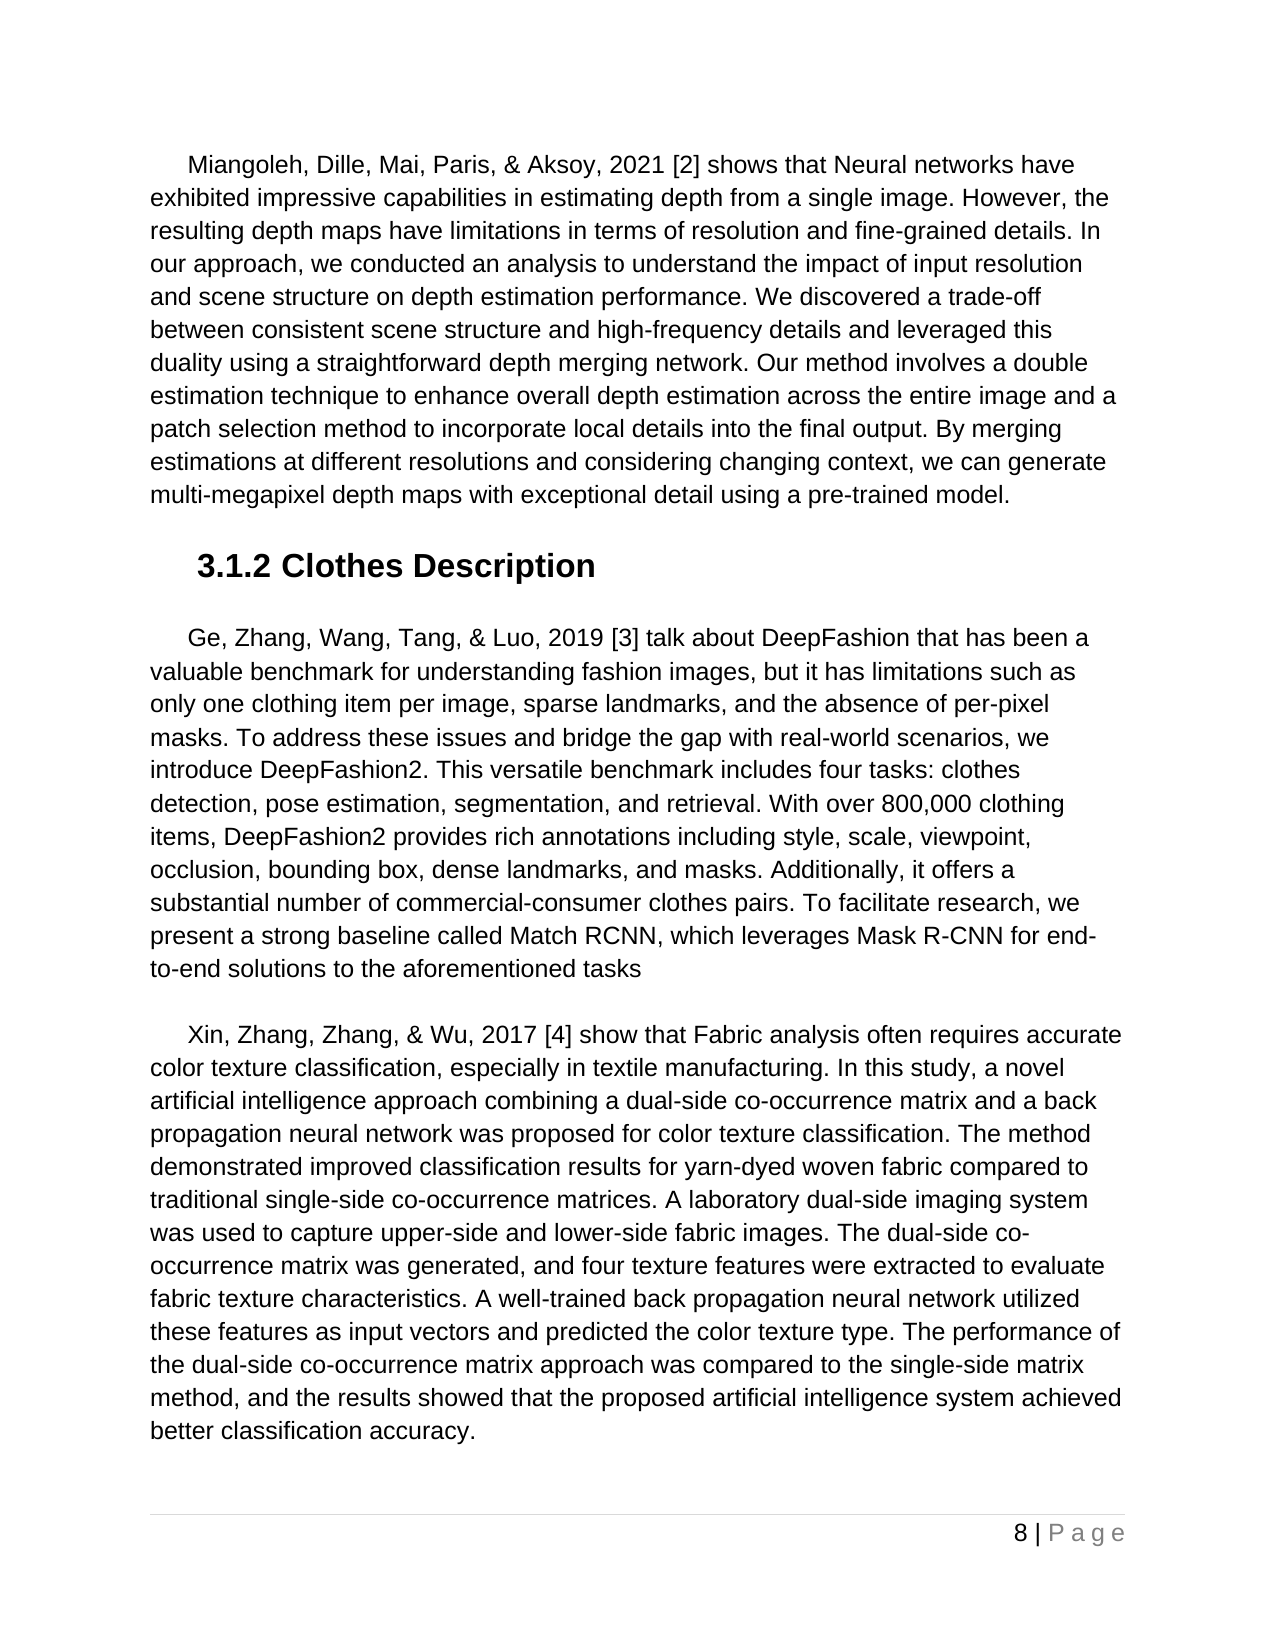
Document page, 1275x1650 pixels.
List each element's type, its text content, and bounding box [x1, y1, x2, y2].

subtitle Clothes Description [197, 546, 1125, 585]
text Xin, Zhang, Zhang, & Wu, 2017 show that Fabric analysis often requires accurate color texture classification, especially in textile manufacturing. In this study, a novel artificial intelligence approach combining a dual-side co-occurrence matrix and a back propagation neural network was proposed for color texture classification. The method demonstrated improved classification results for yarn-dyed woven fabric compared to traditional single-side co-occurrence matrices. A laboratory dual-side imaging system was used to capture upper-side and lower-side fabric images. The dual-side co-occurrence matrix was generated, and four texture features were extracted to evaluate fabric texture characteristics. A well-trained back propagation neural network utilized these features as input vectors and predicted the color texture type. The performance of the dual-side co-occurrence matrix approach was compared to the single-side matrix method, and the results showed that the proposed artificial intelligence system achieved better classification accuracy. [150, 1020, 1125, 1445]
text Ge, Zhang, Wang, Tang, & Luo, 2019 talk about DeepFashion that has been a valuable benchmark for understanding fashion images, but it has limitations such as only one clothing item per image, sparse landmarks, and the absence of per-pixel masks. To address these issues and bridge the gap with real-world scenarios, we introduce DeepFashion2. This versatile benchmark includes four tasks: clothes detection, pose estimation, segmentation, and retrieval. With over 800,000 clothing items, DeepFashion2 provides rich annotations including style, scale, viewpoint, occlusion, bounding box, dense landmarks, and masks. Additionally, it offers a substantial number of commercial-consumer clothes pairs. To facilitate research, we present a strong baseline called Match RCNN, which leverages Mask R-CNN for end-to-end solutions to the aforementioned tasks [150, 623, 1125, 982]
text Miangoleh, Dille, Mai, Paris, & Aksoy, 2021 shows that Neural networks have exhibited impressive capabilities in estimating depth from a single image. However, the resulting depth maps have limitations in terms of resolution and fine-grained details. In our approach, we conducted an analysis to understand the impact of input resolution and scene structure on depth estimation performance. We discovered a trade-off between consistent scene structure and high-frequency details and leveraged this duality using a straightforward depth merging network. Our method involves a double estimation technique to enhance overall depth estimation across the entire image and a patch selection method to incorporate local details into the final output. By merging estimations at different resolutions and considering changing context, we can generate multi-megapixel depth maps with exceptional detail using a pre-trained model. [150, 150, 1125, 509]
